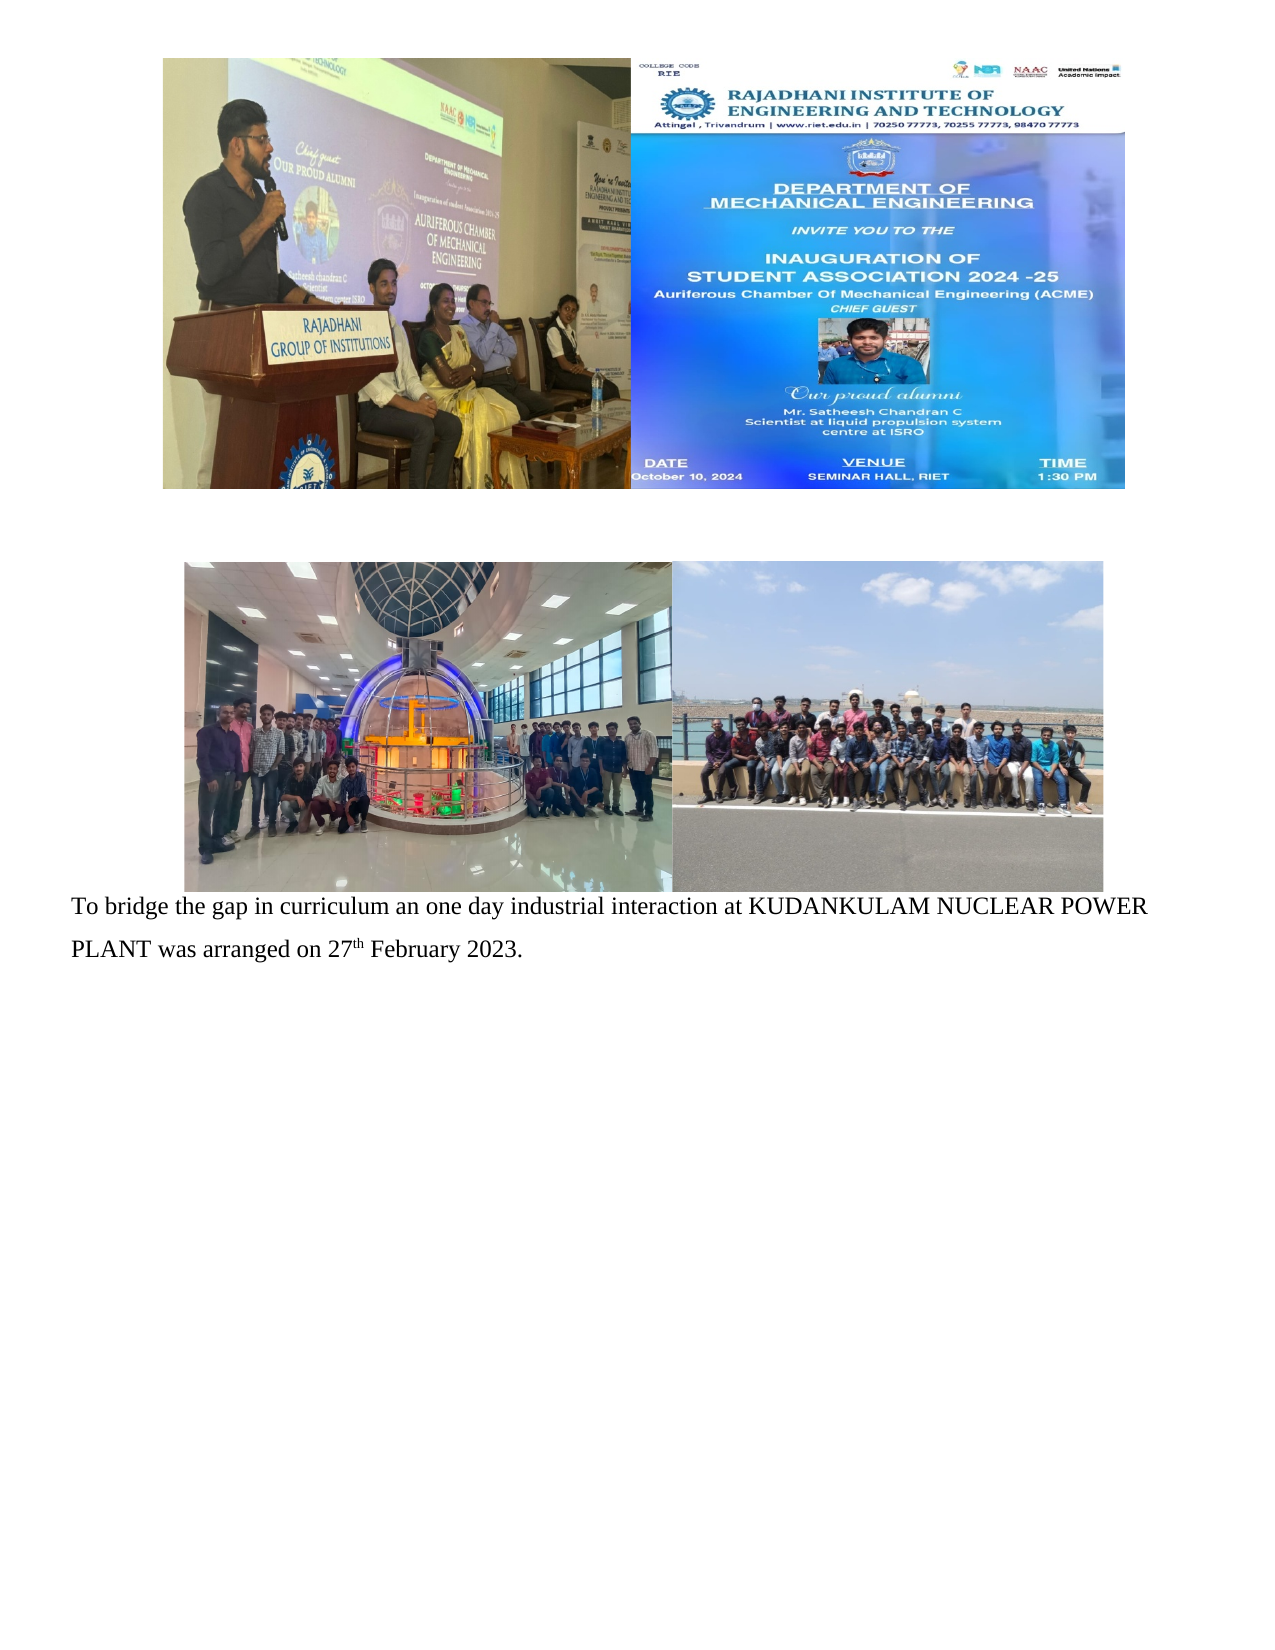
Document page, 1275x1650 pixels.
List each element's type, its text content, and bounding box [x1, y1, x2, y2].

picture [162, 58, 1125, 489]
picture [184, 561, 1104, 892]
text To bridge the gap in curriculum an one day industrial interaction at KUDANKULAM NUCLEAR POWER PLANT was arranged on 27th February 2023. [71, 891, 1217, 963]
